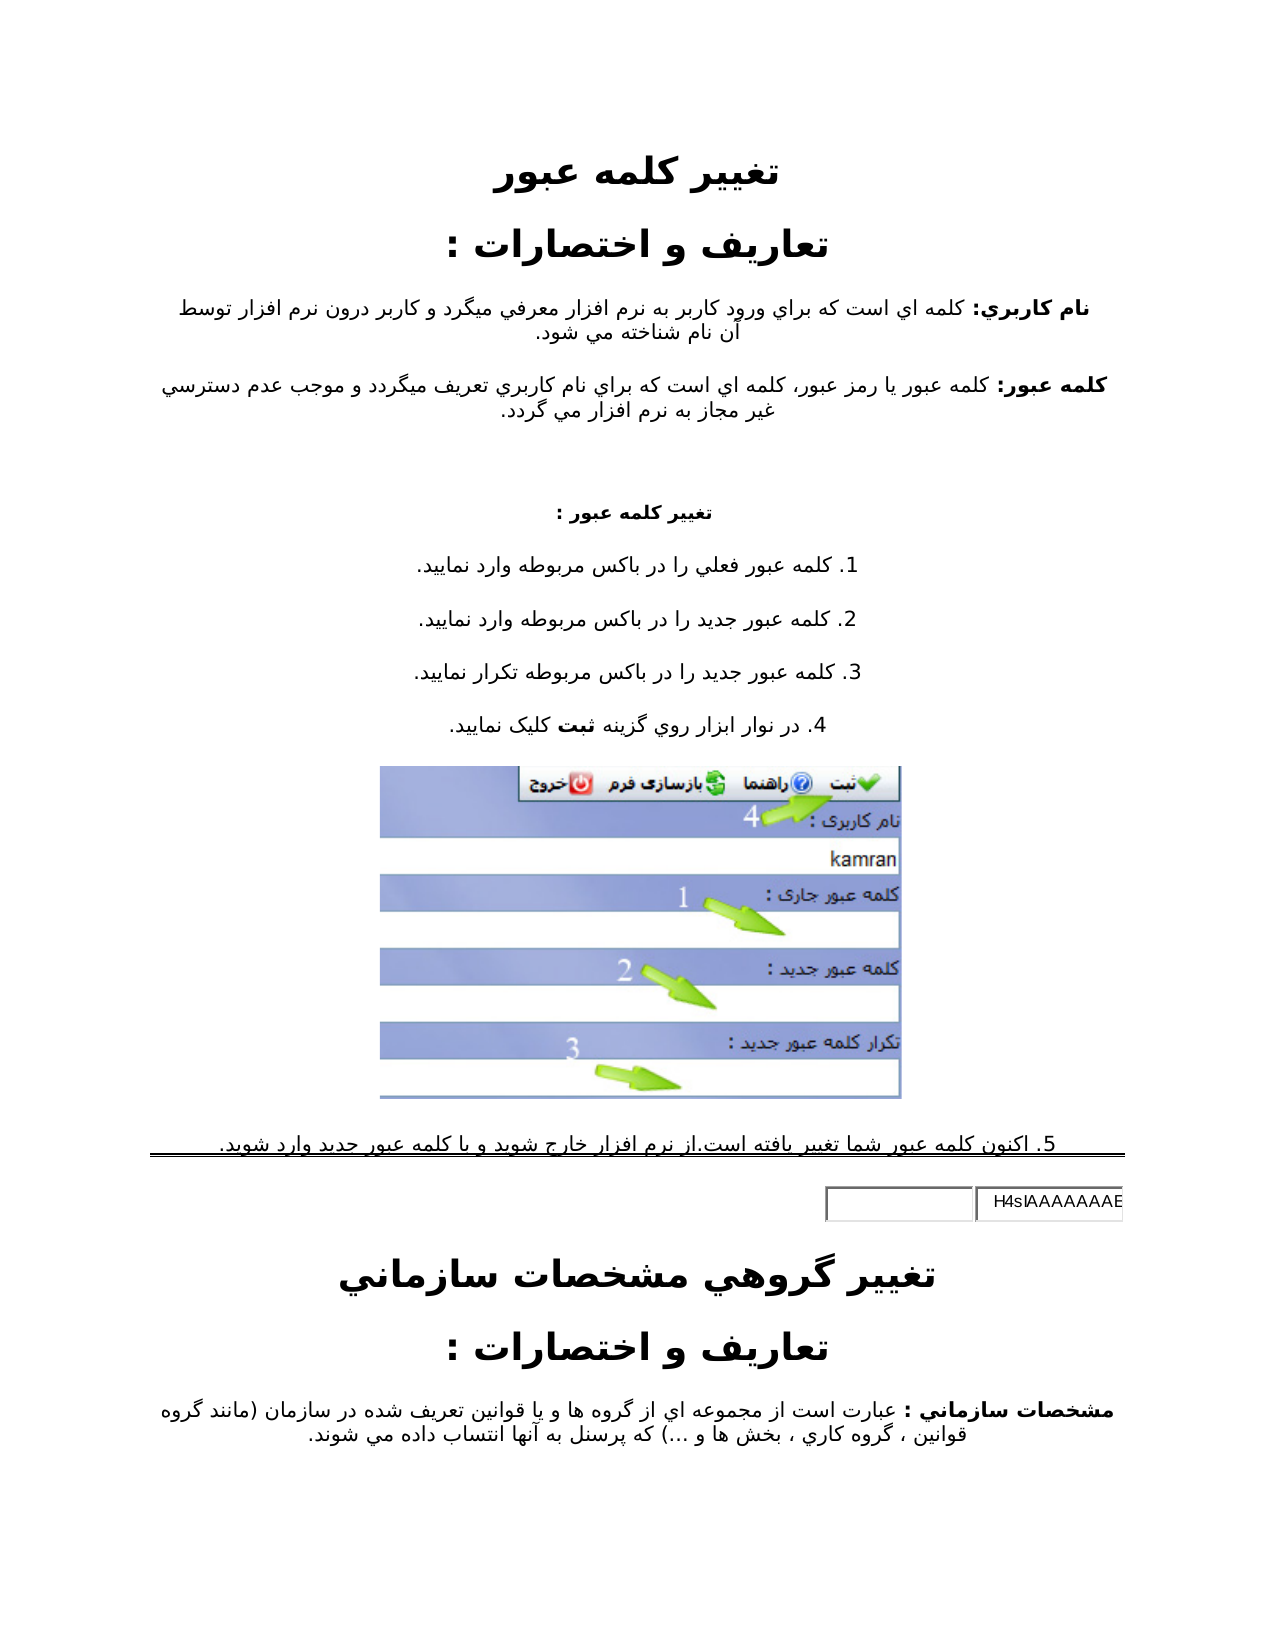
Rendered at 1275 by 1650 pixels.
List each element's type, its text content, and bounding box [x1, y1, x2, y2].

text کلمه عبور: کلمه عبور يا رمز عبور، کلمه اي است که براي نام کاربري تعريف ميگردد و موجب عدم دسترسي غير مجاز به نرم افزار مي گردد. [150, 373, 1125, 422]
text 1. کلمه عبور فعلي را در باکس مربوطه وارد نماييد. [150, 553, 1125, 577]
text تغيير کلمه عبور : [150, 502, 1125, 524]
text تعاريف و اختصارات : [150, 1325, 1125, 1369]
picture [379, 766, 902, 1099]
text 2. کلمه عبور جديد را در باکس مربوطه وارد نماييد. [150, 607, 1125, 631]
text تغيير گروهي مشخصات سازماني [150, 1252, 1125, 1296]
text 3. کلمه عبور جديد را در باکس مربوطه تکرار نماييد. [150, 660, 1125, 684]
text تغيير کلمه عبور [150, 150, 1125, 194]
text نام کاربري: کلمه اي است که براي ورود کاربر به نرم افزار معرفي ميگرد و کاربر درون نرم افزار توسط آن نام شناخته مي شود. [150, 296, 1125, 344]
text مشخصات سازماني : عبارت است از مجموعه اي از گروه ها و يا قوانين تعريف شده در سازمان (مانند گروه قوانين ، گروه کاري ، بخش ها و ...) که پرسنل به آنها انتساب داده مي شوند. [150, 1398, 1125, 1447]
text 4. در نوار ابزار روي گزينه ثبت کليک نماييد. [150, 713, 1125, 738]
text 5. اکنون کلمه عبور شما تغيير يافته است.از نرم افزار خارج شويد و با کلمه عبور جديد وارد شويد. [150, 1132, 1125, 1153]
text تعاريف و اختصارات : [150, 223, 1125, 266]
